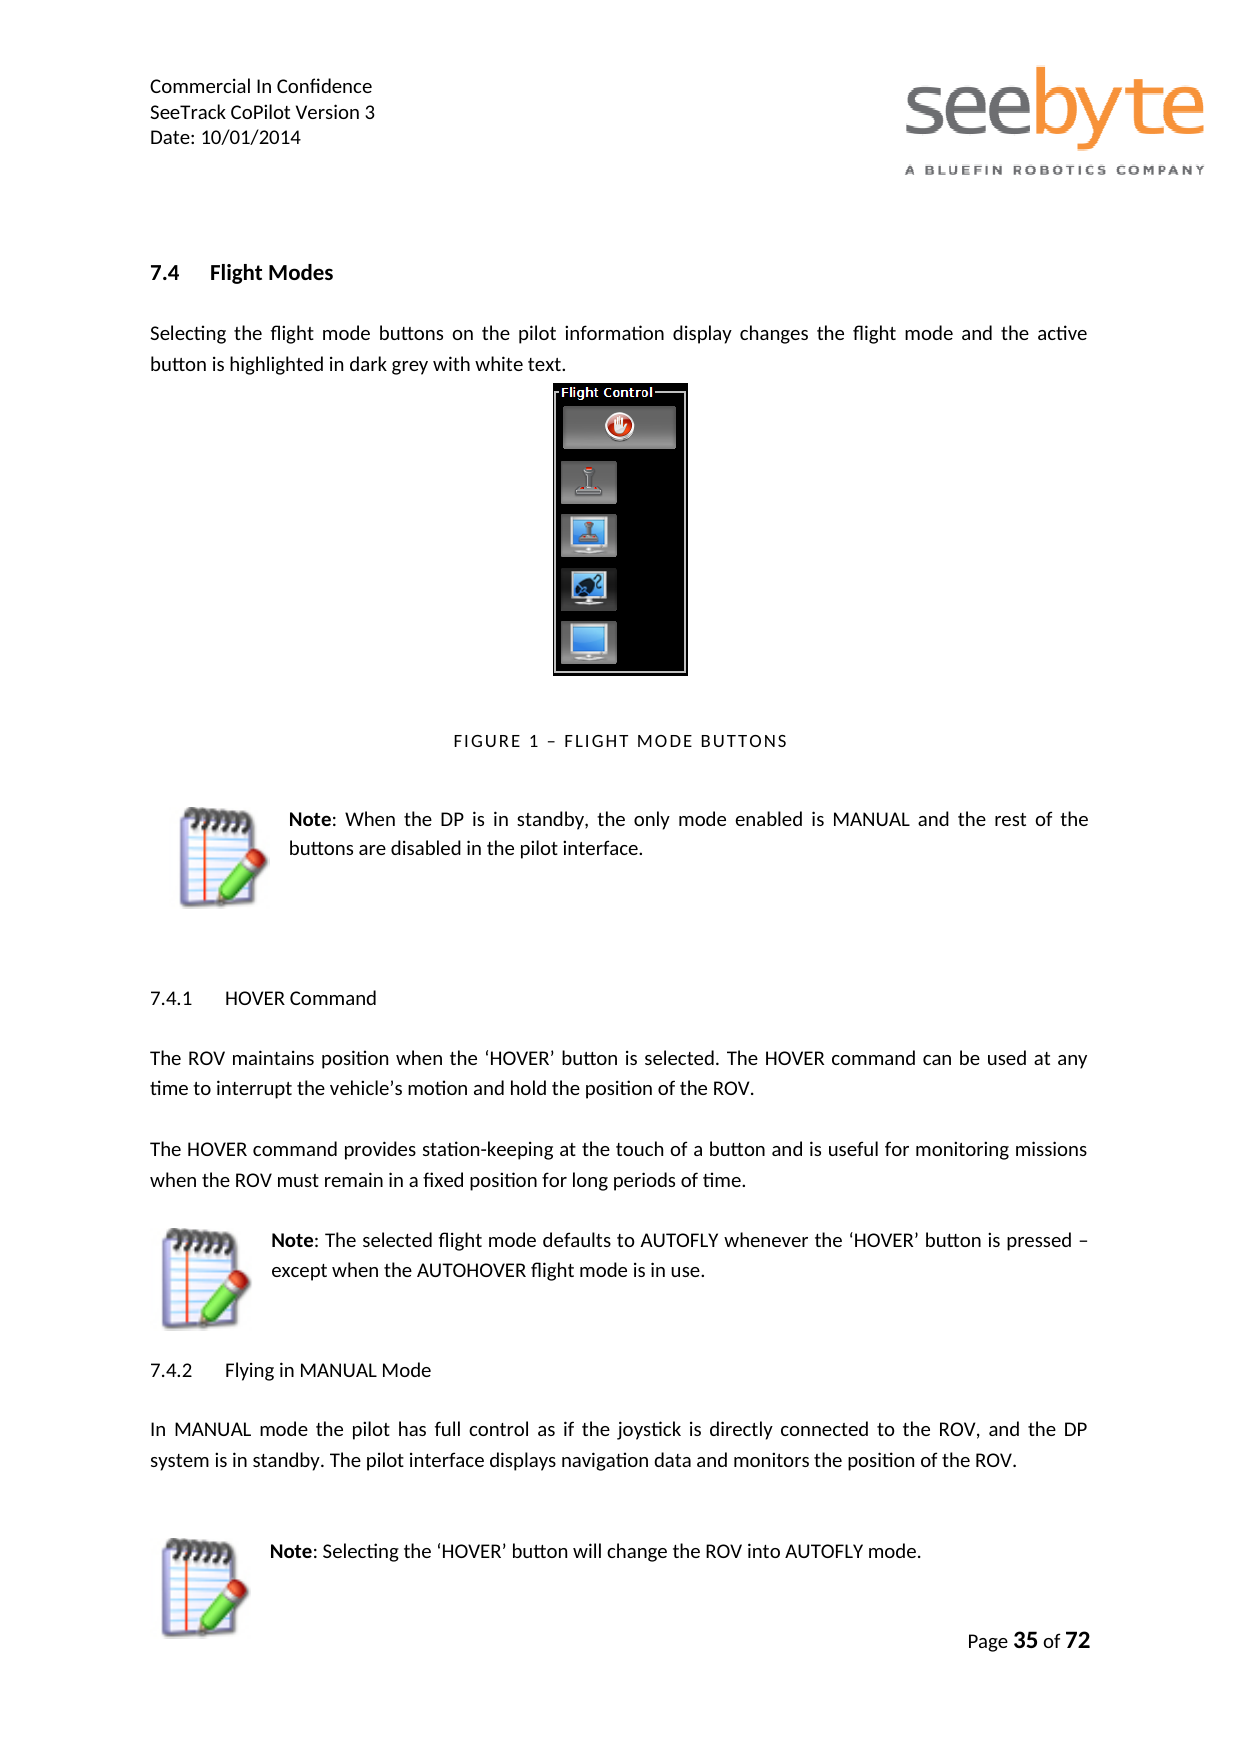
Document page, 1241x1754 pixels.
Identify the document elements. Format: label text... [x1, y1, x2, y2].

picture [150, 1538, 251, 1639]
text In MANUAL mode the pilot has full control as if the joystick is directly connected to the ROV, and the DP system is in standby. The pilot interface displays navigation data and monitors the position of the ROV. [150, 1416, 1090, 1472]
picture [551, 381, 689, 677]
subtitle Flight Modes [150, 258, 1090, 286]
text The HOVER command provides station-keeping at the touch of a button and is useful for monitoring missions when the ROV must remain in a fixed position for long periods of time. [150, 1136, 1090, 1192]
text The ROV maintains position when the ‘HOVER’ button is selected. The HOVER command can be used at any time to interrupt the vehicle’s motion and hold the position of the ROV. [150, 1045, 1090, 1101]
text Selecting the flight mode buttons on the pilot information display changes the flight mode and the active button is highlighted in dark grey with white text. [150, 321, 1090, 376]
text Note: When the DP is in standby, the only mode enabled is MANUAL and the rest of the buttons are disabled in the pilot interface. [150, 806, 1090, 861]
picture [150, 1228, 253, 1331]
picture [168, 807, 270, 909]
text Note: The selected flight mode defaults to AUTOFLY whenever the ‘HOVER’ button is pressed – except when the AUTOHOVER flight mode is in use. [253, 1228, 1090, 1282]
picture [896, 58, 1213, 181]
subtitle Flying in MANUAL Mode [150, 1357, 1090, 1382]
text Note: Selecting the ‘HOVER’ button will change the ROV into AUTOFLY mode. [251, 1538, 1090, 1563]
subtitle HOVER Command [150, 986, 1090, 1011]
